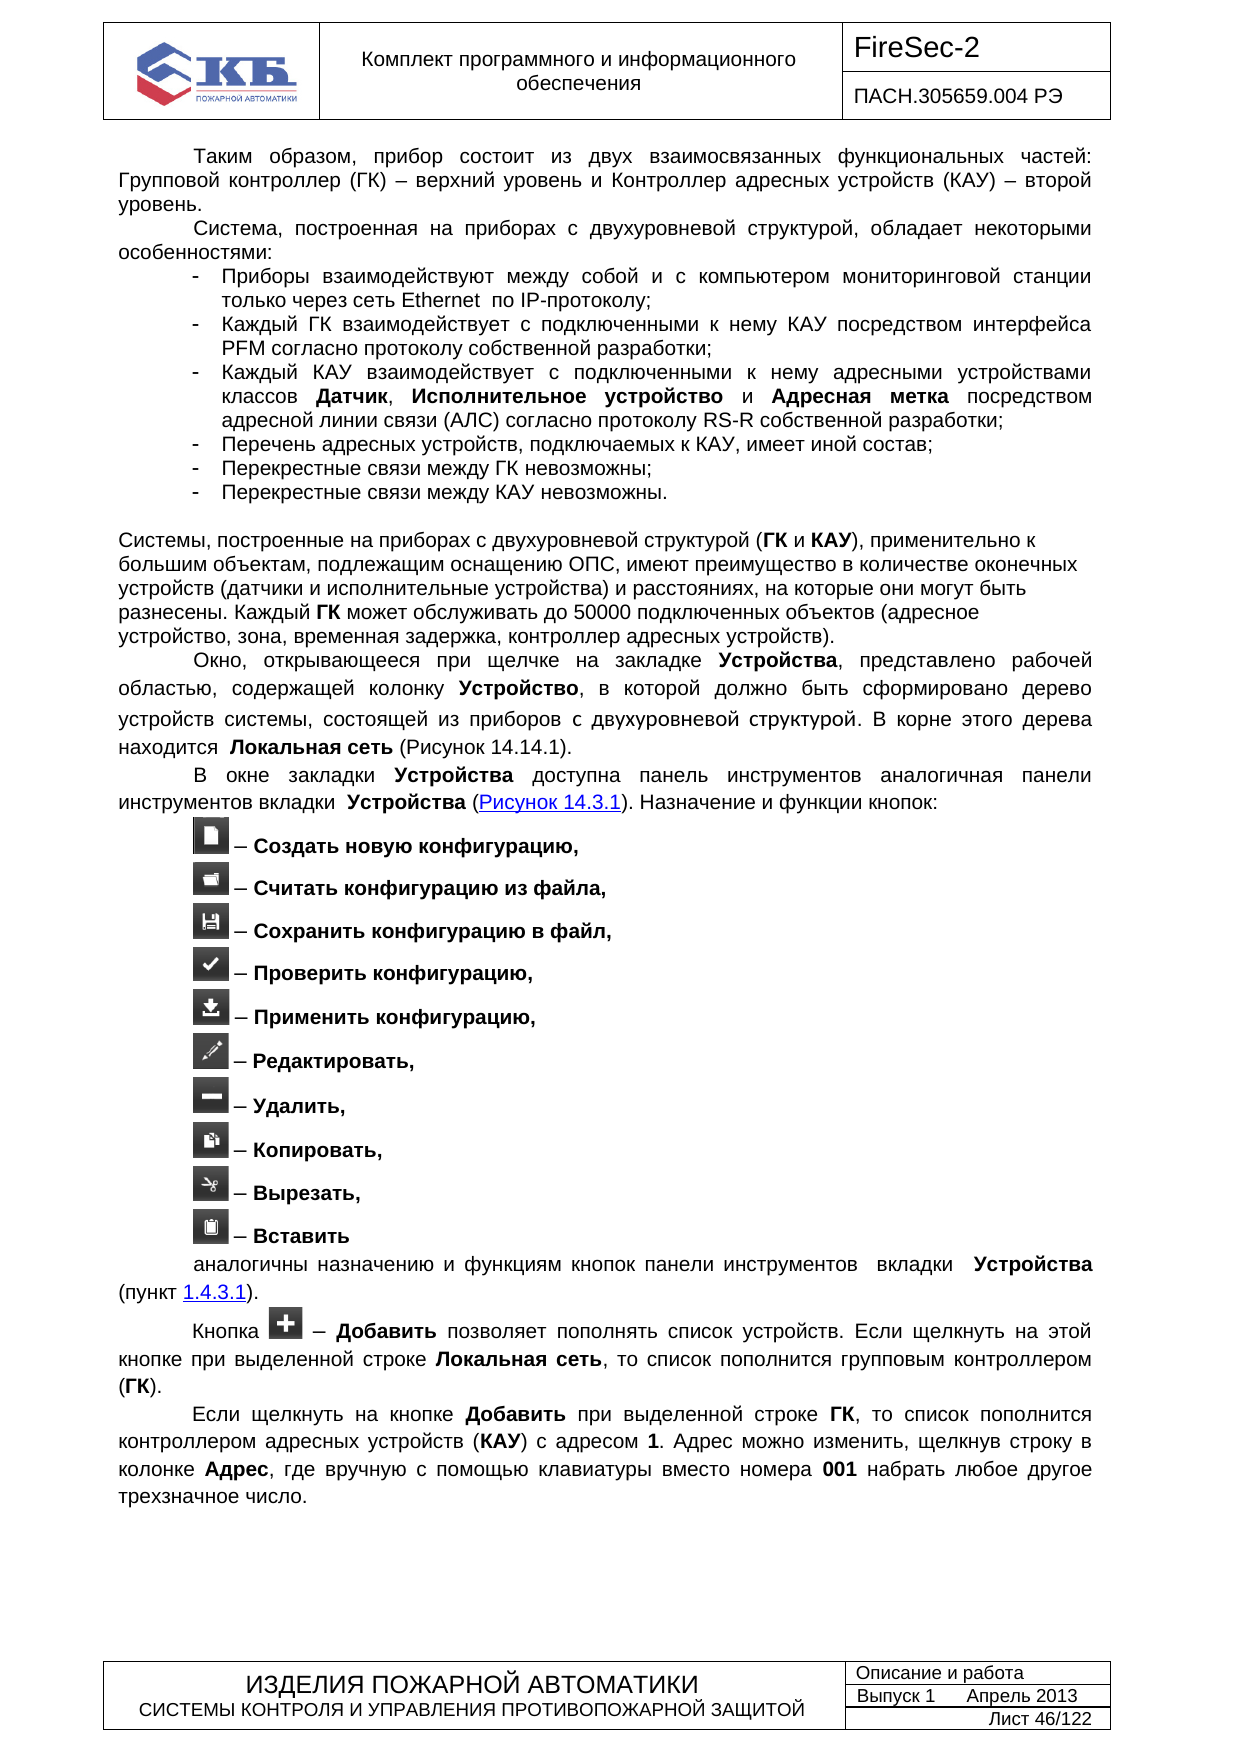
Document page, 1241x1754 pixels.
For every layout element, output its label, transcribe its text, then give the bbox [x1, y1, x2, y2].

picture [193, 862, 229, 895]
list В окне закладки Устройства доступна панель инструментов аналогичная панели инструментов вкладки Устройства (Рисунок 14.3.1). Назначение и функции кнопок: [118, 763, 1092, 814]
list Каждый КАУ взаимодействует с подключенными к нему адресными устройствами классов Датчик, Исполнительное устройство и Адресная метка посредством адресной линии связи (АЛС) согласно протоколу RS-R собственной разработки; [192, 360, 1092, 432]
list Система, построенная на приборах с двухуровневой структурой, обладает некоторыми особенностями: [118, 216, 1092, 264]
picture [133, 34, 310, 115]
picture [193, 1122, 229, 1158]
picture [193, 1033, 229, 1069]
list – Вставить [118, 1210, 1092, 1248]
picture [193, 1166, 229, 1201]
list Приборы взаимодействуют между собой и с компьютером мониторинговой станции только через сеть Ethernet по IP-протоколу; [192, 264, 1092, 312]
list Если щелкнуть на кнопке Добавить при выделенной строке ГК, то список пополнится контроллером адресных устройств (КАУ) с адресом 1. Адрес можно изменить, щелкнув строку в колонке Адрес, где вручную с помощью клавиатуры вместо номера 001 набрать любое другое трехзначное число. [118, 1402, 1092, 1508]
list – Сохранить конфигурацию в файл, [118, 904, 1092, 943]
list аналогичны назначению и функциям кнопок панели инструментов вкладки Устройства (пункт 1.4.3.1). [118, 1252, 1092, 1304]
picture [193, 1077, 229, 1113]
list Перечень адресных устройств, подключаемых к КАУ, имеет иной состав; [192, 432, 1092, 456]
picture [193, 989, 230, 1025]
list – Вырезать, [118, 1167, 1092, 1206]
list Перекрестные связи между ГК невозможны; [192, 456, 1092, 480]
list Таким образом, прибор состоит из двух взаимосвязанных функциональных частей: Групповой контроллер (ГК) – верхний уровень и Контроллер адресных устройств (КАУ) – второй уровень. [118, 144, 1092, 216]
list Окно, открывающееся при щелчке на закладке Устройства, представлено рабочей областью, содержащей колонку Устройство, в которой должно быть сформировано дерево устройств системы, состоящей из приборов с двухуровневой структурой. В корне этого дерева находится Локальная сеть (Рисунок 14.14.1). [118, 648, 1092, 759]
list – Создать новую конфигурацию, [118, 818, 1092, 858]
picture [193, 817, 229, 854]
list Кнопка – Добавить позволяет пополнять список устройств. Если щелкнуть на этой кнопке при выделенной строке Локальная сеть, то список пополнится групповым контроллером (ГК). [118, 1307, 1092, 1398]
text Системы, построенные на приборах с двухуровневой структурой (ГК и КАУ), применительно к большим объектам, подлежащим оснащению ОПС, имеют преимущество в количестве оконечных устройств (датчики и исполнительные устройства) и расстояниях, на которые они могут быть разнесены. Каждый ГК может обслуживать до 50000 подключенных объектов (адресное устройство, зона, временная задержка, контроллер адресных устройств). [118, 528, 1092, 648]
list – Считать конфигурацию из файла, [118, 863, 1092, 900]
list – Применить конфигурацию, [118, 989, 1092, 1029]
picture [193, 947, 229, 981]
list – Редактировать, [118, 1034, 1092, 1073]
picture [193, 903, 229, 939]
list Перекрестные связи между КАУ невозможны. [192, 480, 1092, 504]
list – Копировать, [118, 1122, 1092, 1162]
list Каждый ГК взаимодействует с подключенными к нему КАУ посредством интерфейса PFM согласно протоколу собственной разработки; [192, 312, 1092, 360]
list – Удалить, [118, 1077, 1092, 1118]
picture [268, 1307, 303, 1339]
list – Проверить конфигурацию, [118, 947, 1092, 985]
picture [193, 1209, 229, 1244]
